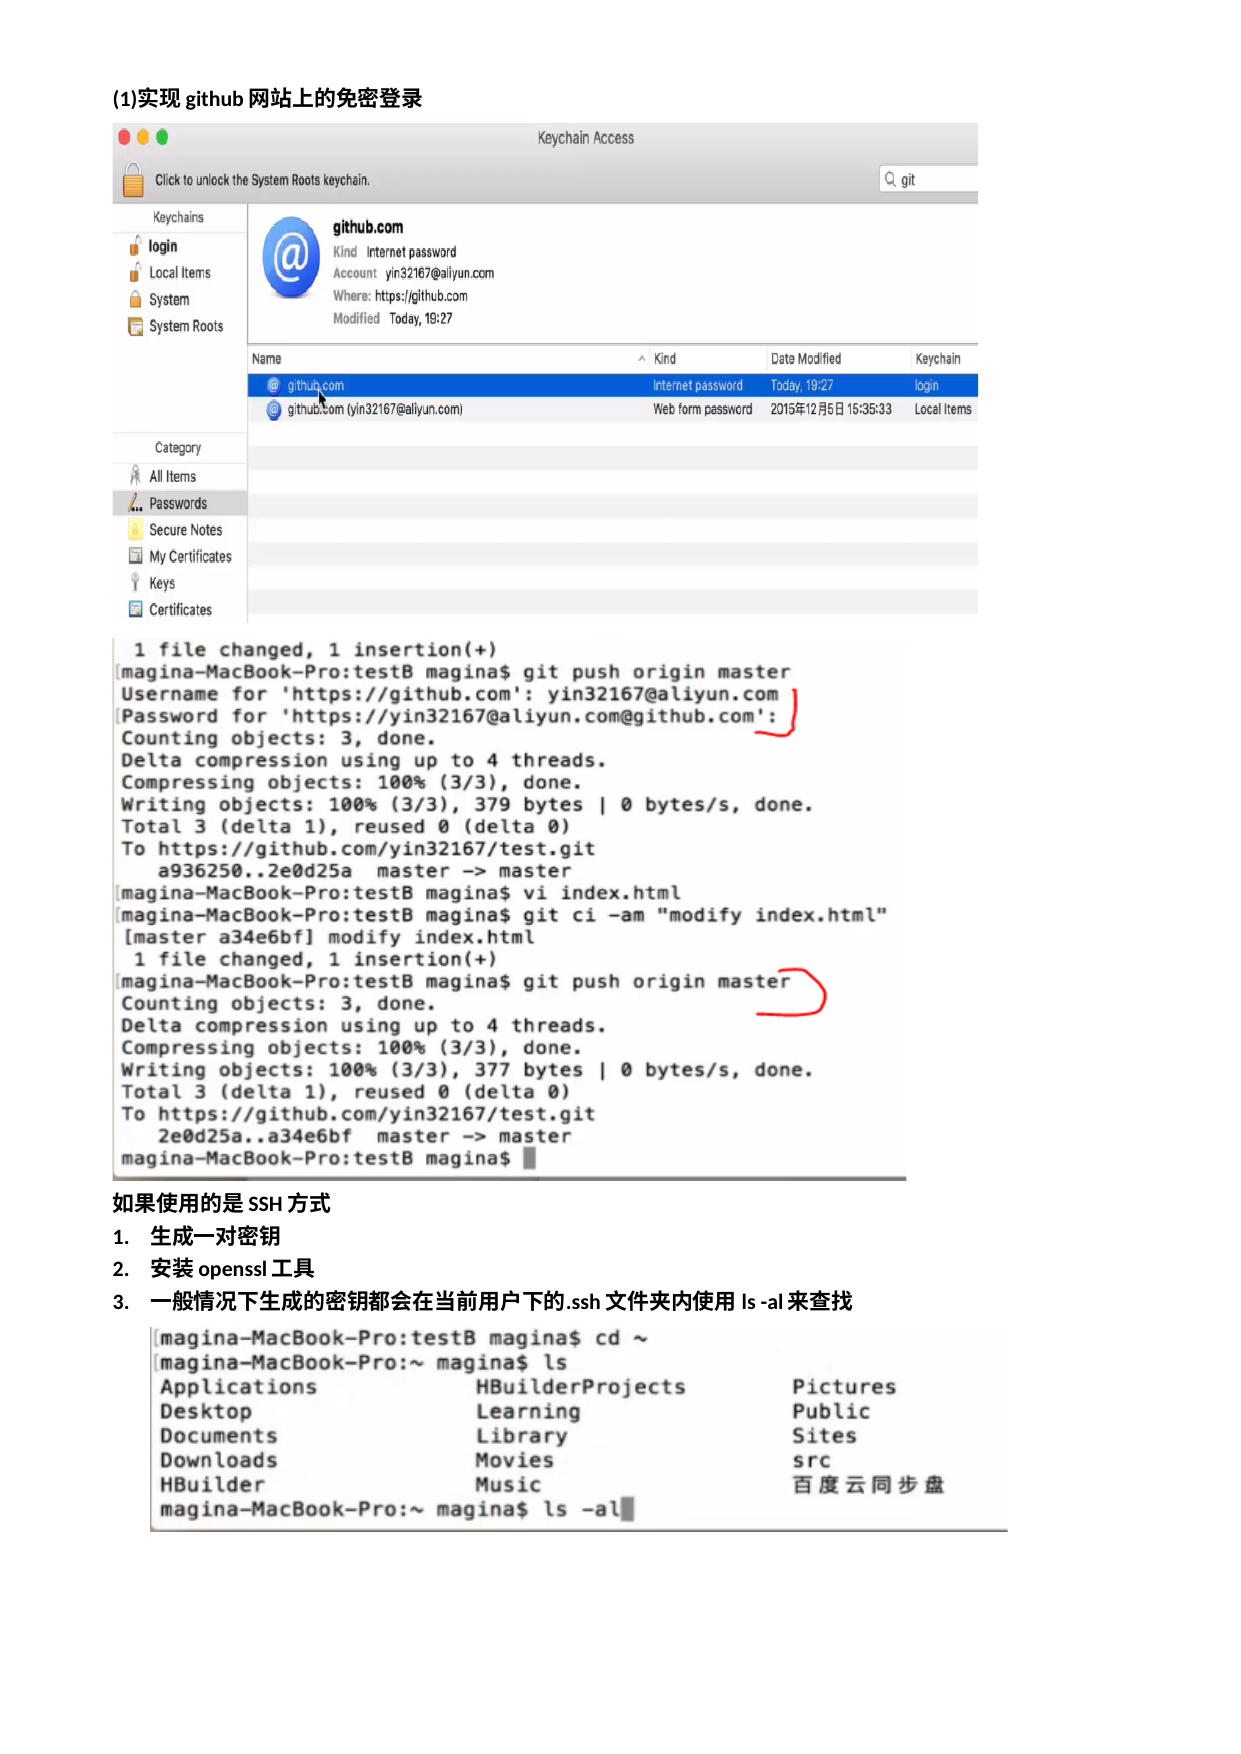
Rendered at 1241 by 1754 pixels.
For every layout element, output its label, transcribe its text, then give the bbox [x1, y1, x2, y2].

picture [112, 123, 979, 623]
list (1)实现github网站上的免密登录 [112, 81, 1165, 113]
list 如果使用的是SSH方式 [112, 1186, 1165, 1218]
list 一般情况下生成的密钥都会在当前用户下的.ssh文件夹内使用 ls -al来查找 [112, 1283, 1165, 1316]
picture [150, 1327, 1008, 1532]
list 安装openssl工具 [112, 1251, 1165, 1283]
list 生成一对密钥 [112, 1218, 1165, 1251]
picture [112, 638, 907, 1181]
